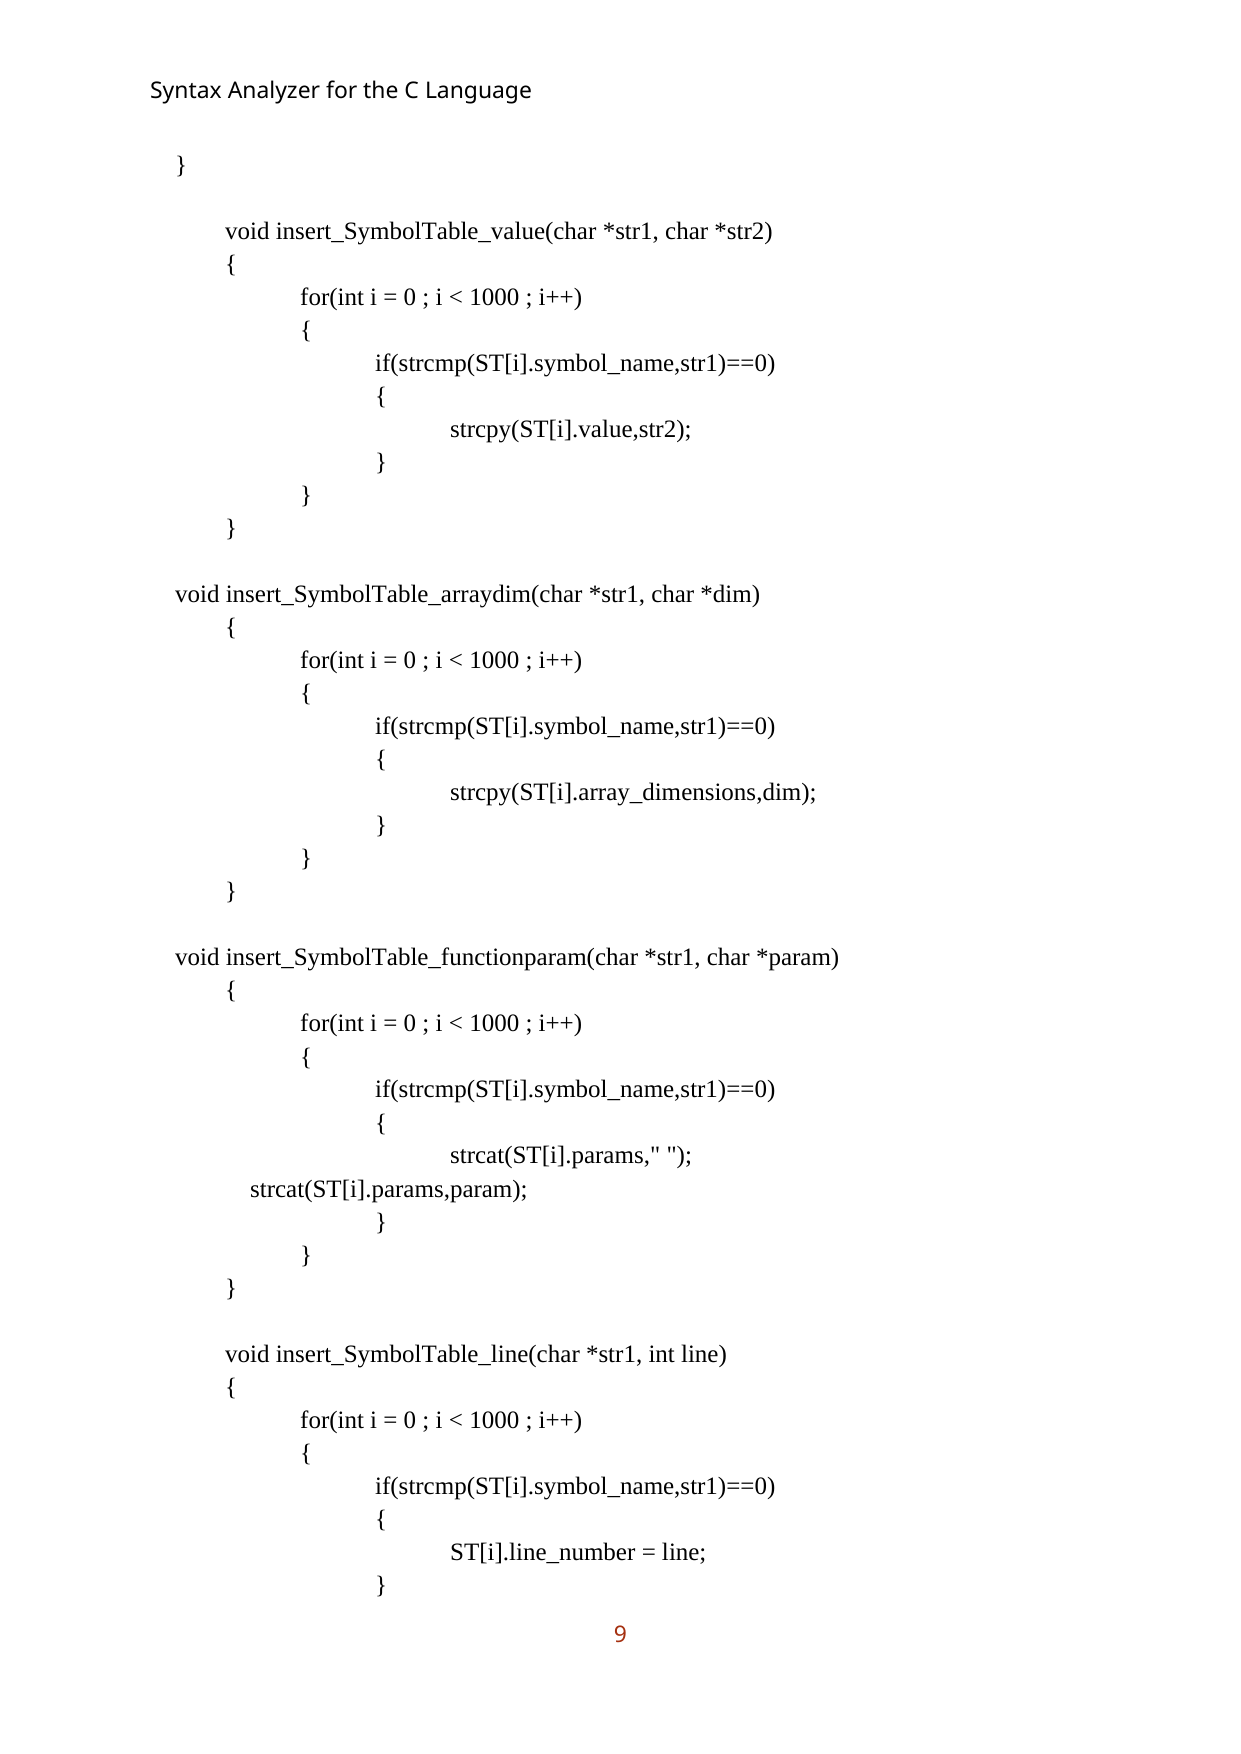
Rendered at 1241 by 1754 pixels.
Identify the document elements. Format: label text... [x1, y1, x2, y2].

text if(strcmp(ST[i].symbol_name,str1)==0) [150, 1074, 1090, 1103]
text } [150, 810, 1090, 839]
text { [150, 744, 1090, 773]
text if(strcmp(ST[i].symbol_name,str1)==0) [150, 348, 1090, 377]
text void insert_SymbolTable_arraydim(char *str1, char *dim) [150, 579, 1090, 608]
text { [150, 1504, 1090, 1533]
text } [150, 480, 1090, 509]
text { [150, 1372, 1090, 1401]
text if(strcmp(ST[i].symbol_name,str1)==0) [150, 711, 1090, 740]
text } [150, 1273, 1090, 1301]
text } [150, 447, 1090, 476]
text strcpy(ST[i].value,str2); [150, 414, 1090, 443]
text { [150, 612, 1090, 641]
text } [150, 1207, 1090, 1235]
text } [150, 150, 1090, 179]
text for(int i = 0 ; i < 1000 ; i++) [150, 1008, 1090, 1037]
text strcat(ST[i].params," "); [150, 1141, 1090, 1169]
text } [150, 1240, 1090, 1268]
text void insert_SymbolTable_line(char *str1, int line) [150, 1339, 1090, 1367]
text } [150, 843, 1090, 872]
text { [150, 381, 1090, 410]
text { [150, 1438, 1090, 1467]
text } [150, 876, 1090, 905]
text { [150, 1108, 1090, 1136]
text void insert_SymbolTable_value(char *str1, char *str2) [150, 216, 1090, 245]
text ST[i].line_number = line; [150, 1537, 1090, 1566]
text strcpy(ST[i].array_dimensions,dim); [150, 777, 1090, 806]
text for(int i = 0 ; i < 1000 ; i++) [150, 645, 1090, 674]
text for(int i = 0 ; i < 1000 ; i++) [150, 282, 1090, 311]
text { [150, 1042, 1090, 1070]
text { [150, 678, 1090, 707]
text } [150, 1570, 1090, 1599]
text if(strcmp(ST[i].symbol_name,str1)==0) [150, 1471, 1090, 1499]
text { [150, 315, 1090, 344]
text strcat(ST[i].params,param); [150, 1174, 1090, 1202]
text } [150, 513, 1090, 542]
text for(int i = 0 ; i < 1000 ; i++) [150, 1405, 1090, 1433]
text { [150, 976, 1090, 1004]
text void insert_SymbolTable_functionparam(char *str1, char *param) [150, 942, 1090, 971]
text { [150, 249, 1090, 278]
